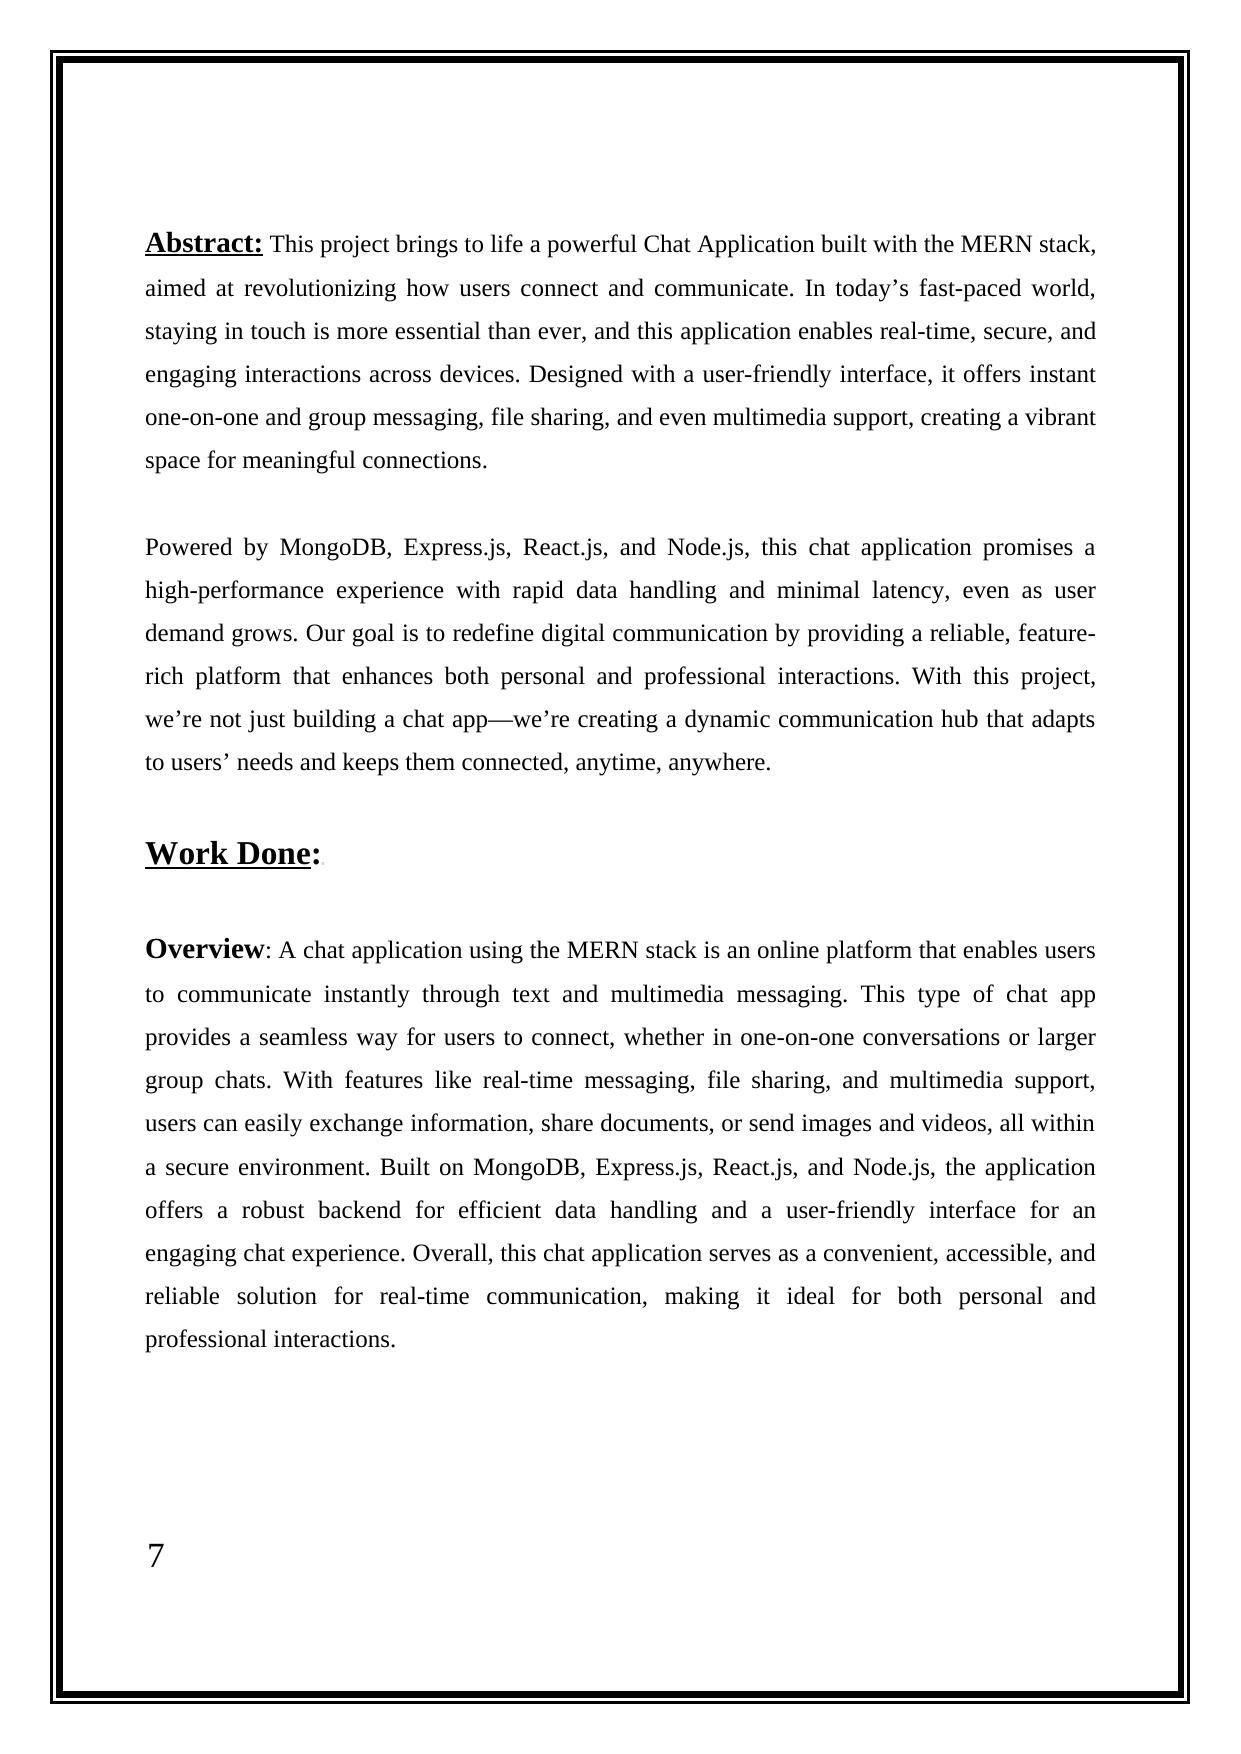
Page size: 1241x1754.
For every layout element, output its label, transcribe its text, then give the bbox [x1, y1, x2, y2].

text Abstract: This project brings to life a powerful Chat Application built with the MERN stack, aimed at revolutionizing how users connect and communicate. In today’s fast-paced world, staying in touch is more essential than ever, and this application enables real-time, secure, and engaging interactions across devices. Designed with a user-friendly interface, it offers instant one-on-one and group messaging, file sharing, and even multimedia support, creating a vibrant space for meaningful connections. [145, 225, 1097, 474]
text Powered by MongoDB, Express.js, React.js, and Node.js, this chat application promises a high-performance experience with rapid data handling and minimal latency, even as user demand grows. Our goal is to redefine digital communication by providing a reliable, feature-rich platform that enhances both personal and professional interactions. With this project, we’re not just building a chat app—we’re creating a dynamic communication hub that adapts to users’ needs and keeps them connected, anytime, anywhere. [145, 532, 1097, 776]
text Work Done: [145, 833, 1097, 872]
text Overview: A chat application using the MERN stack is an online platform that enables users to communicate instantly through text and multimedia messaging. This type of chat app provides a seamless way for users to connect, whether in one-on-one conversations or larger group chats. With features like real-time messaging, file sharing, and multimedia support, users can easily exchange information, share documents, or send images and videos, all within a secure environment. Built on MongoDB, Express.js, React.js, and Node.js, the application offers a robust backend for efficient data handling and a user-friendly interface for an engaging chat experience. Overall, this chat application serves as a convenient, accessible, and reliable solution for real-time communication, making it ideal for both personal and professional interactions. [145, 931, 1097, 1353]
